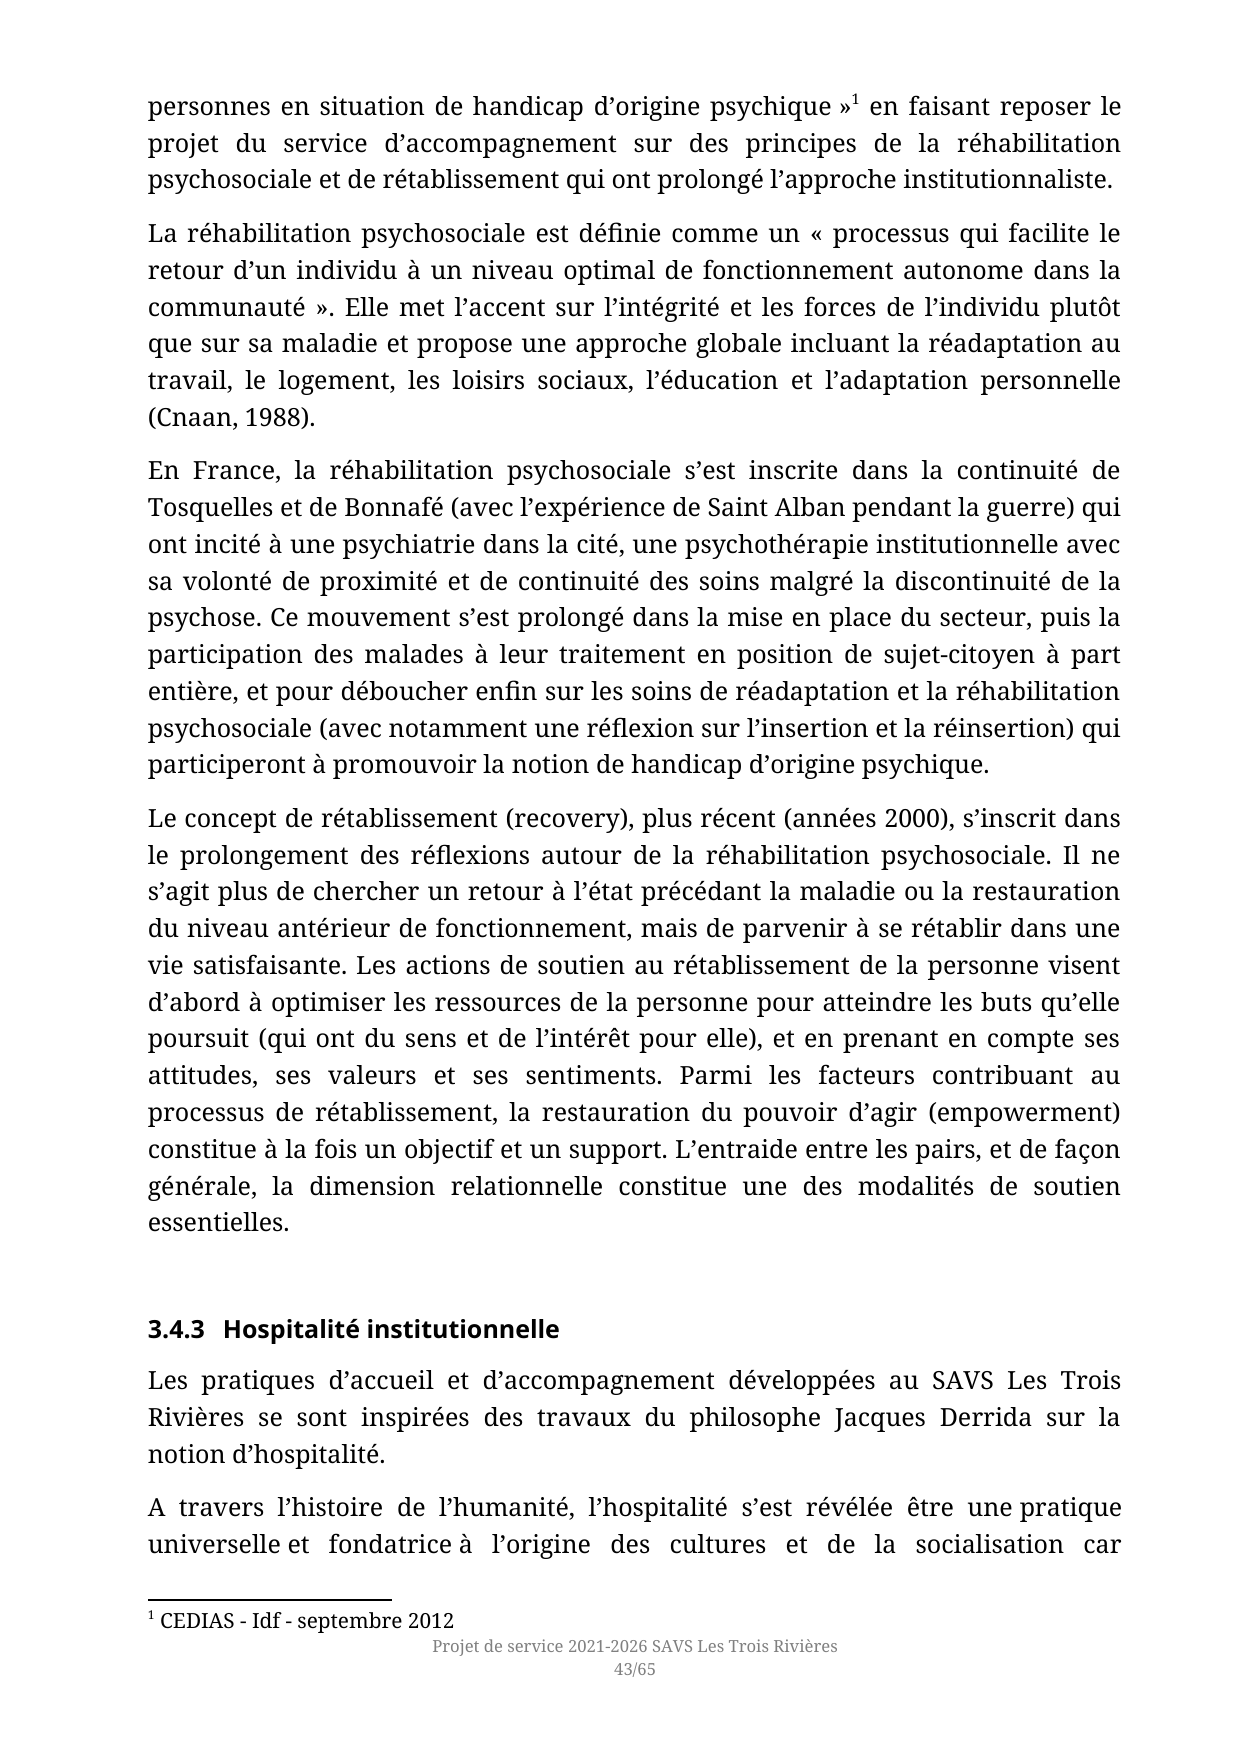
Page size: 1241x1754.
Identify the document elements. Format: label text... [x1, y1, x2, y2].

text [148, 89, 1122, 196]
text Le concept de rétablissement (recovery), plus récent (années 2000), s’inscrit dans le prolongement des réflexions autour de la réhabilitation psychosociale. Il ne s’agit plus de chercher un retour à l’état précédant la maladie ou la restauration du niveau antérieur de fonctionnement, mais de parvenir à se rétablir dans une vie satisfaisante. Les actions de soutien au rétablissement de la personne visent d’abord à optimiser les ressources de la personne pour atteindre les buts qu’elle poursuit (qui ont du sens et de l’intérêt pour elle), et en prenant en compte ses attitudes, ses valeurs et ses sentiments. Parmi les facteurs contribuant au processus de rétablissement, la restauration du pouvoir d’agir (empowerment) constitue à la fois un objectif et un support. L’entraide entre les pairs, et de façon générale, la dimension relationnelle constitue une des modalités de soutien essentielles. [148, 801, 1122, 1239]
text En France, la réhabilitation psychosociale s’est inscrite dans la continuité de Tosquelles et de Bonnafé (avec l’expérience de Saint Alban pendant la guerre) qui ont incité à une psychiatrie dans la cité, une psychothérapie institutionnelle avec sa volonté de proximité et de continuité des soins malgré la discontinuité de la psychose. Ce mouvement s’est prolongé dans la mise en place du secteur, puis la participation des malades à leur traitement en position de sujet-citoyen à part entière, et pour déboucher enfin sur les soins de réadaptation et la réhabilitation psychosociale (avec notamment une réflexion sur l’insertion et la réinsertion) qui participeront à promouvoir la notion de handicap d’origine psychique. [148, 453, 1122, 781]
text La réhabilitation psychosociale est définie comme un « processus qui facilite le retour d’un individu à un niveau optimal de fonctionnement autonome dans la communauté ». Elle met l’accent sur l’intégrité et les forces de l’individu plutôt que sur sa maladie et propose une approche globale incluant la réadaptation au travail, le logement, les loisirs sociaux, l’éducation et l’adaptation personnelle (Cnaan, 1988). [148, 216, 1122, 433]
subtitle Hospitalité institutionnelle [148, 1312, 1122, 1346]
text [148, 1490, 1122, 1561]
text Les pratiques d’accueil et d’accompagnement développées au SAVS Les Trois Rivières se sont inspirées des travaux du philosophe Jacques Derrida sur la notion d’hospitalité. [148, 1363, 1122, 1471]
